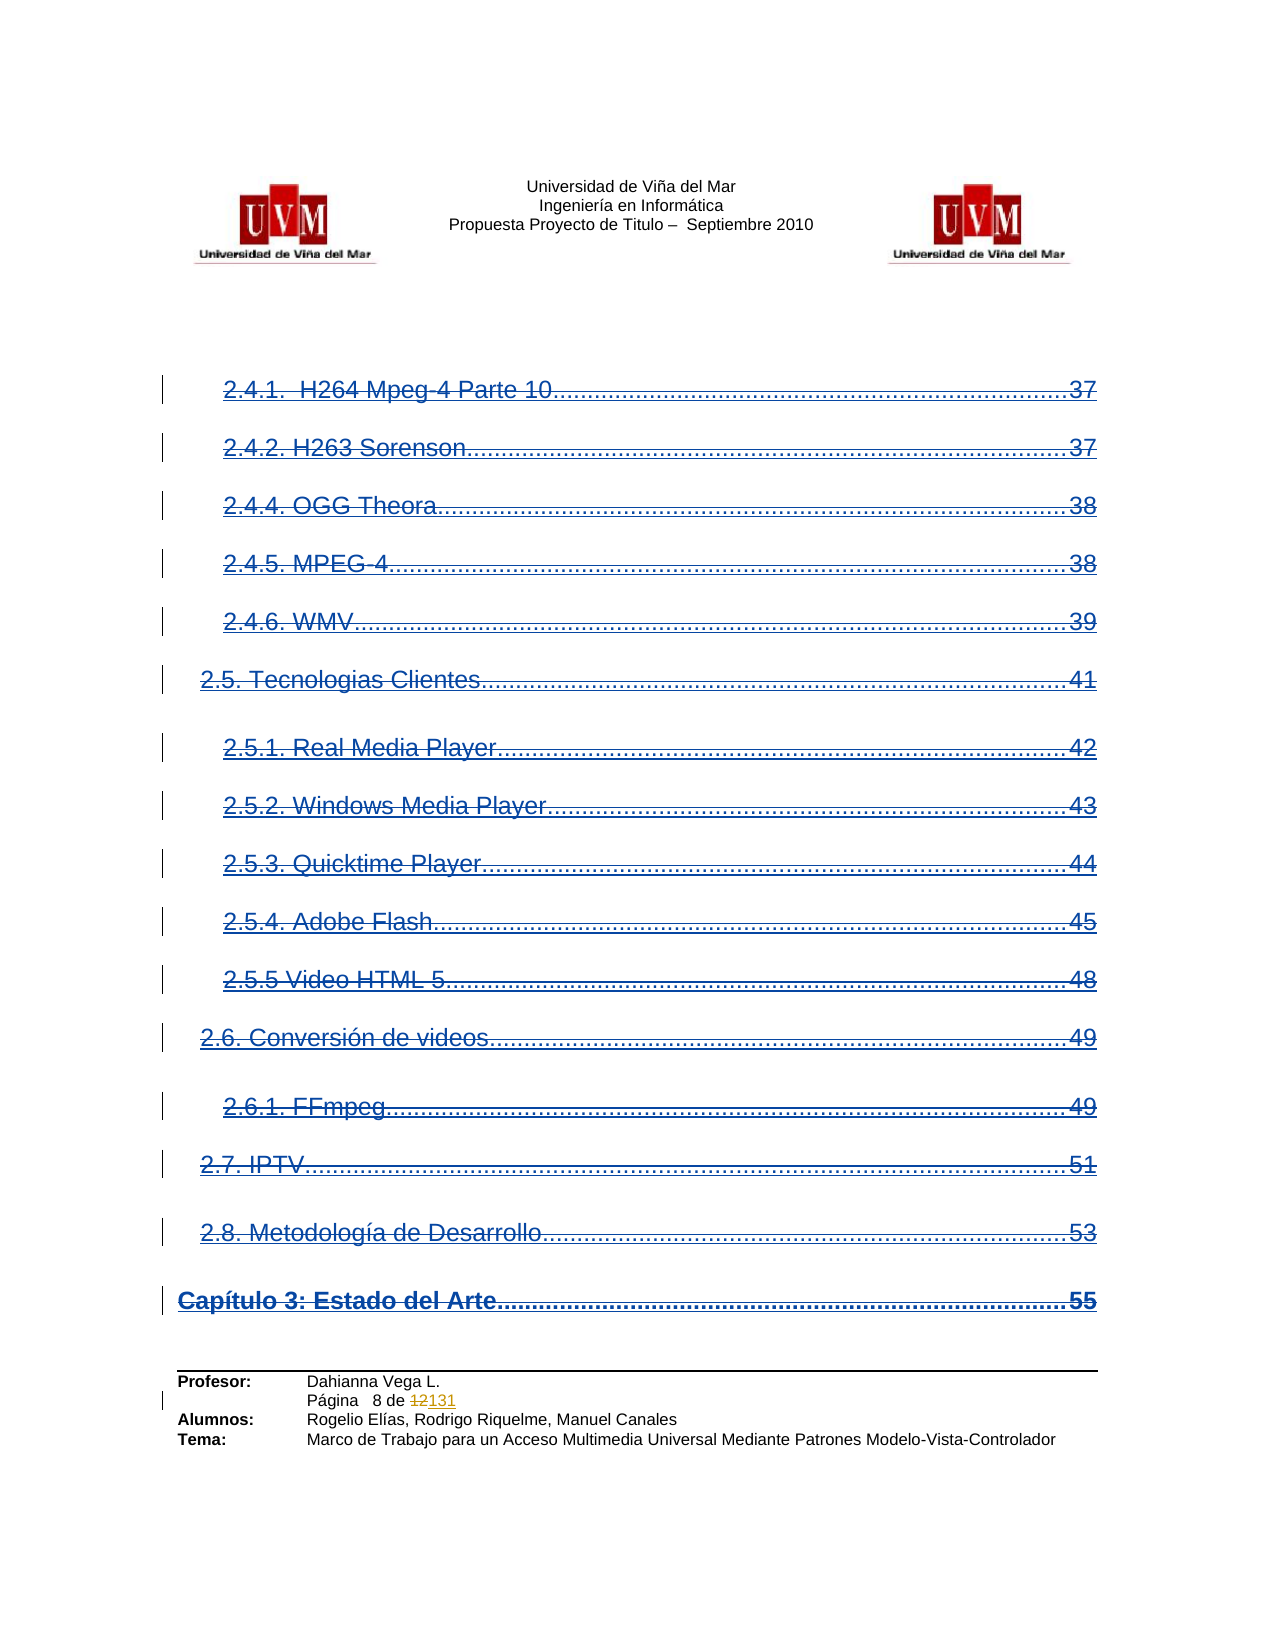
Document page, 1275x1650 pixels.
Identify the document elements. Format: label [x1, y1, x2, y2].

picture [871, 176, 1084, 267]
picture [177, 176, 390, 267]
